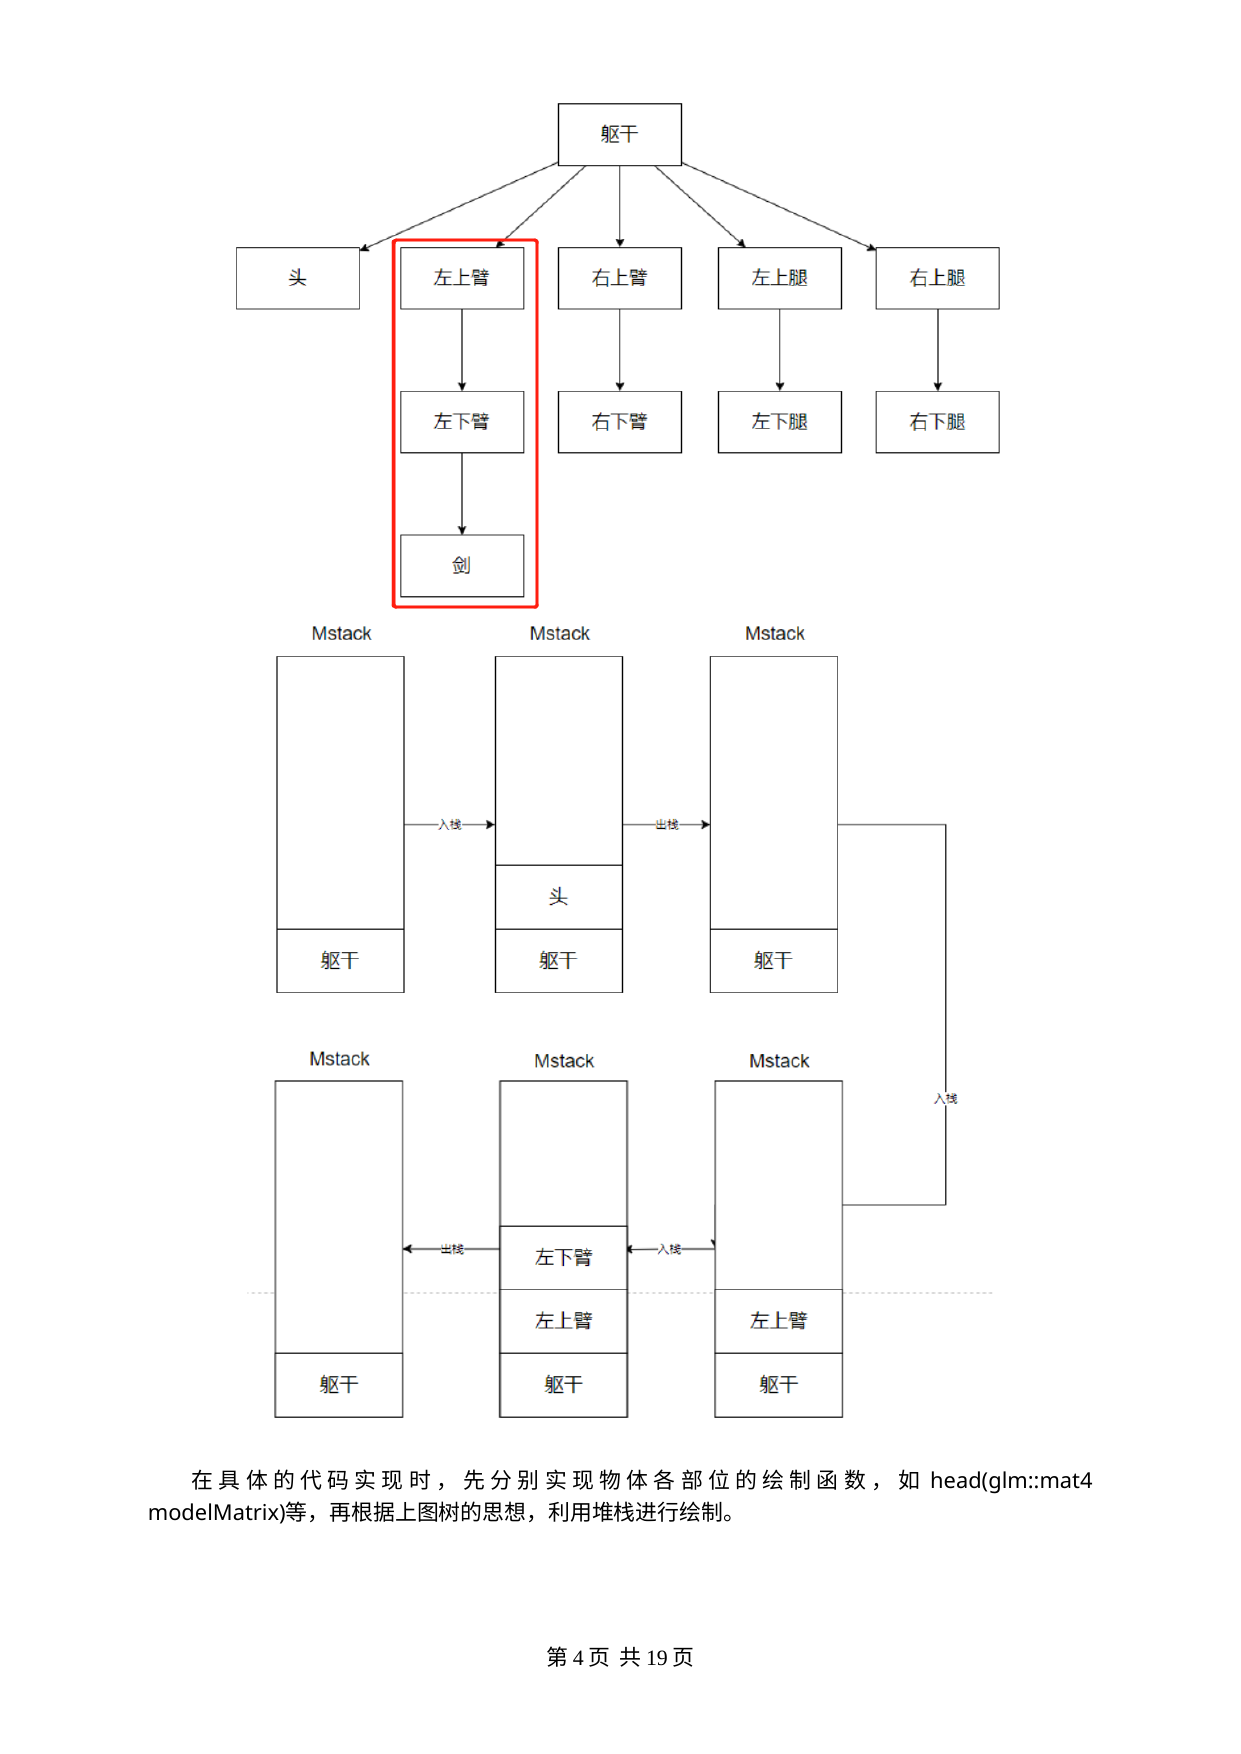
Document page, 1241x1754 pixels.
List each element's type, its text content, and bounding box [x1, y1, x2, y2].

picture [214, 97, 1026, 1435]
text 在具体的代码实现时，先分别实现物体各部位的绘制函数，如head(glm::mat4 modelMatrix)等，再根据上图树的思想，利用堆栈进行绘制。 [148, 1462, 1092, 1527]
